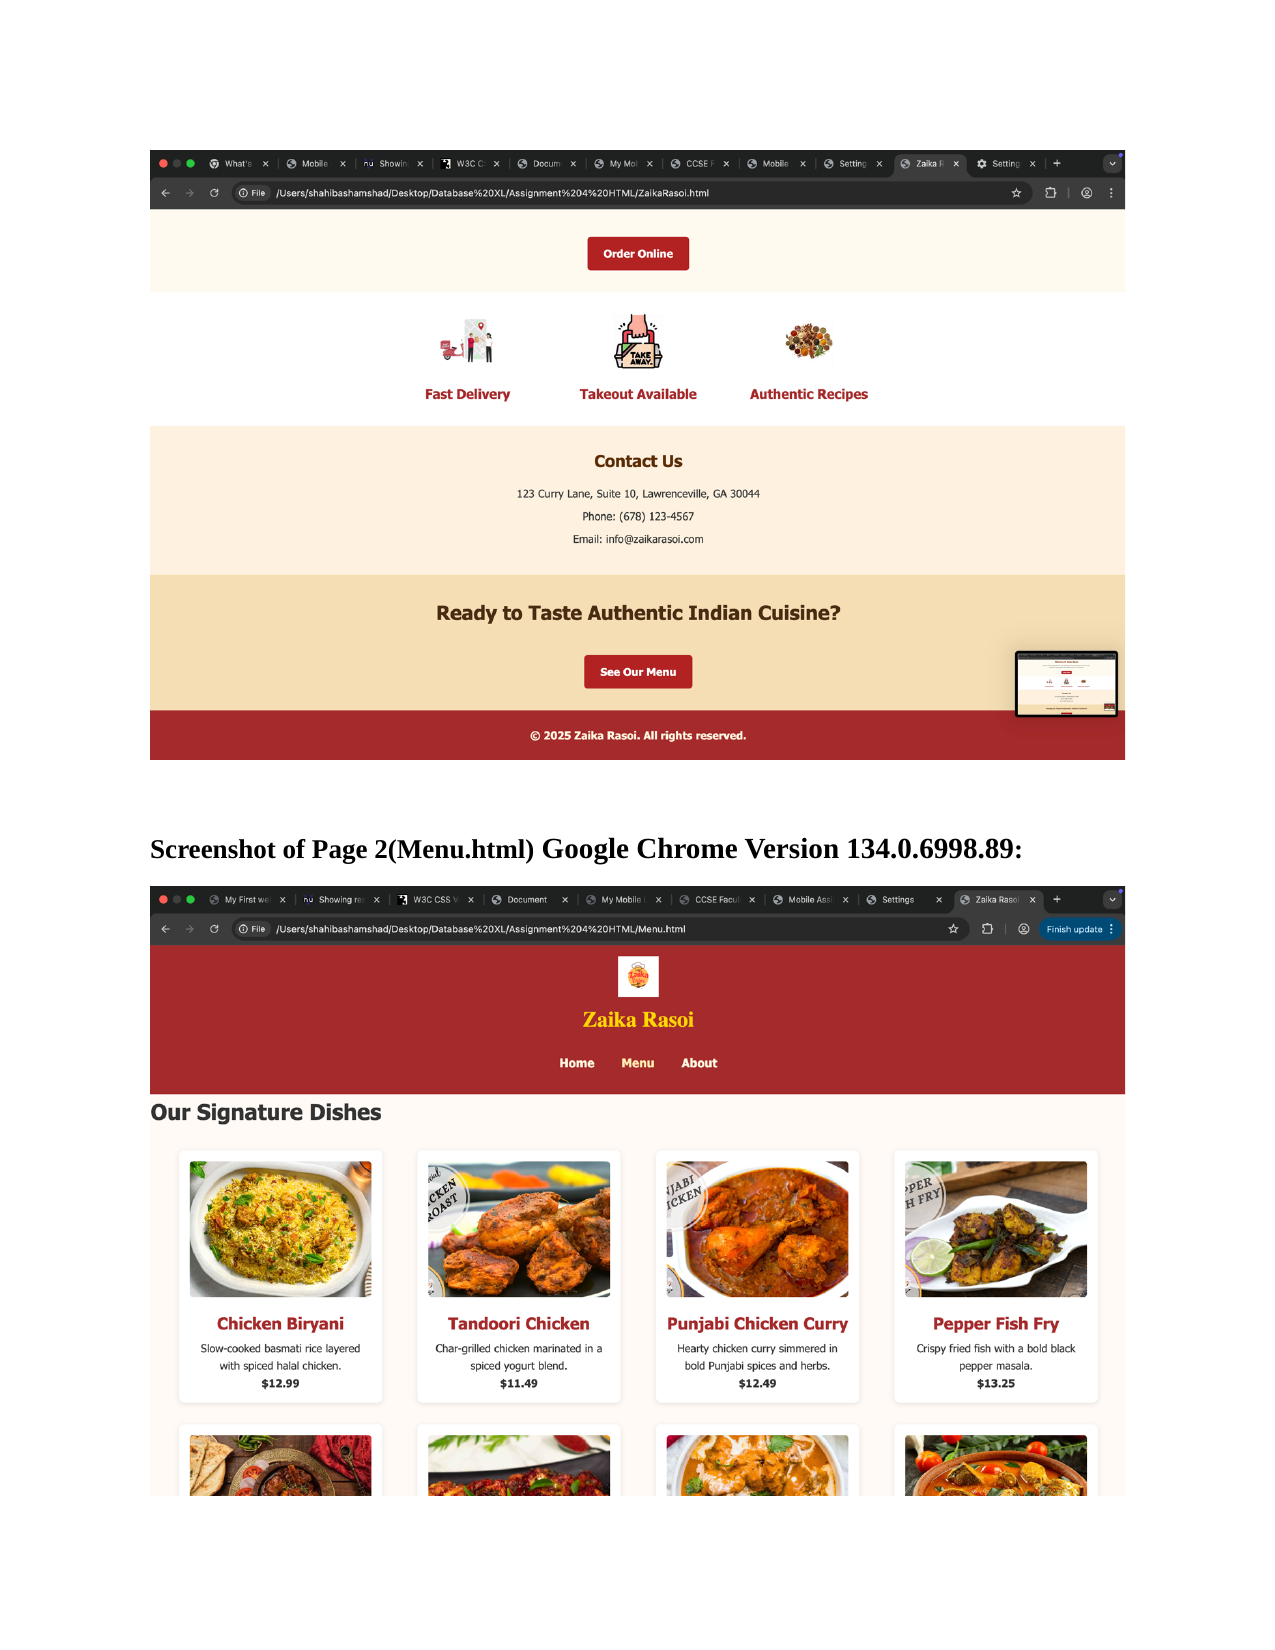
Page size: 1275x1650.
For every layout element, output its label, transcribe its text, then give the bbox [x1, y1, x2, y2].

text Screenshot of Page 2(Menu.html) Google Chrome Version 134.0.6998.89: [150, 831, 1125, 864]
picture [150, 150, 1125, 760]
picture [150, 886, 1125, 1496]
